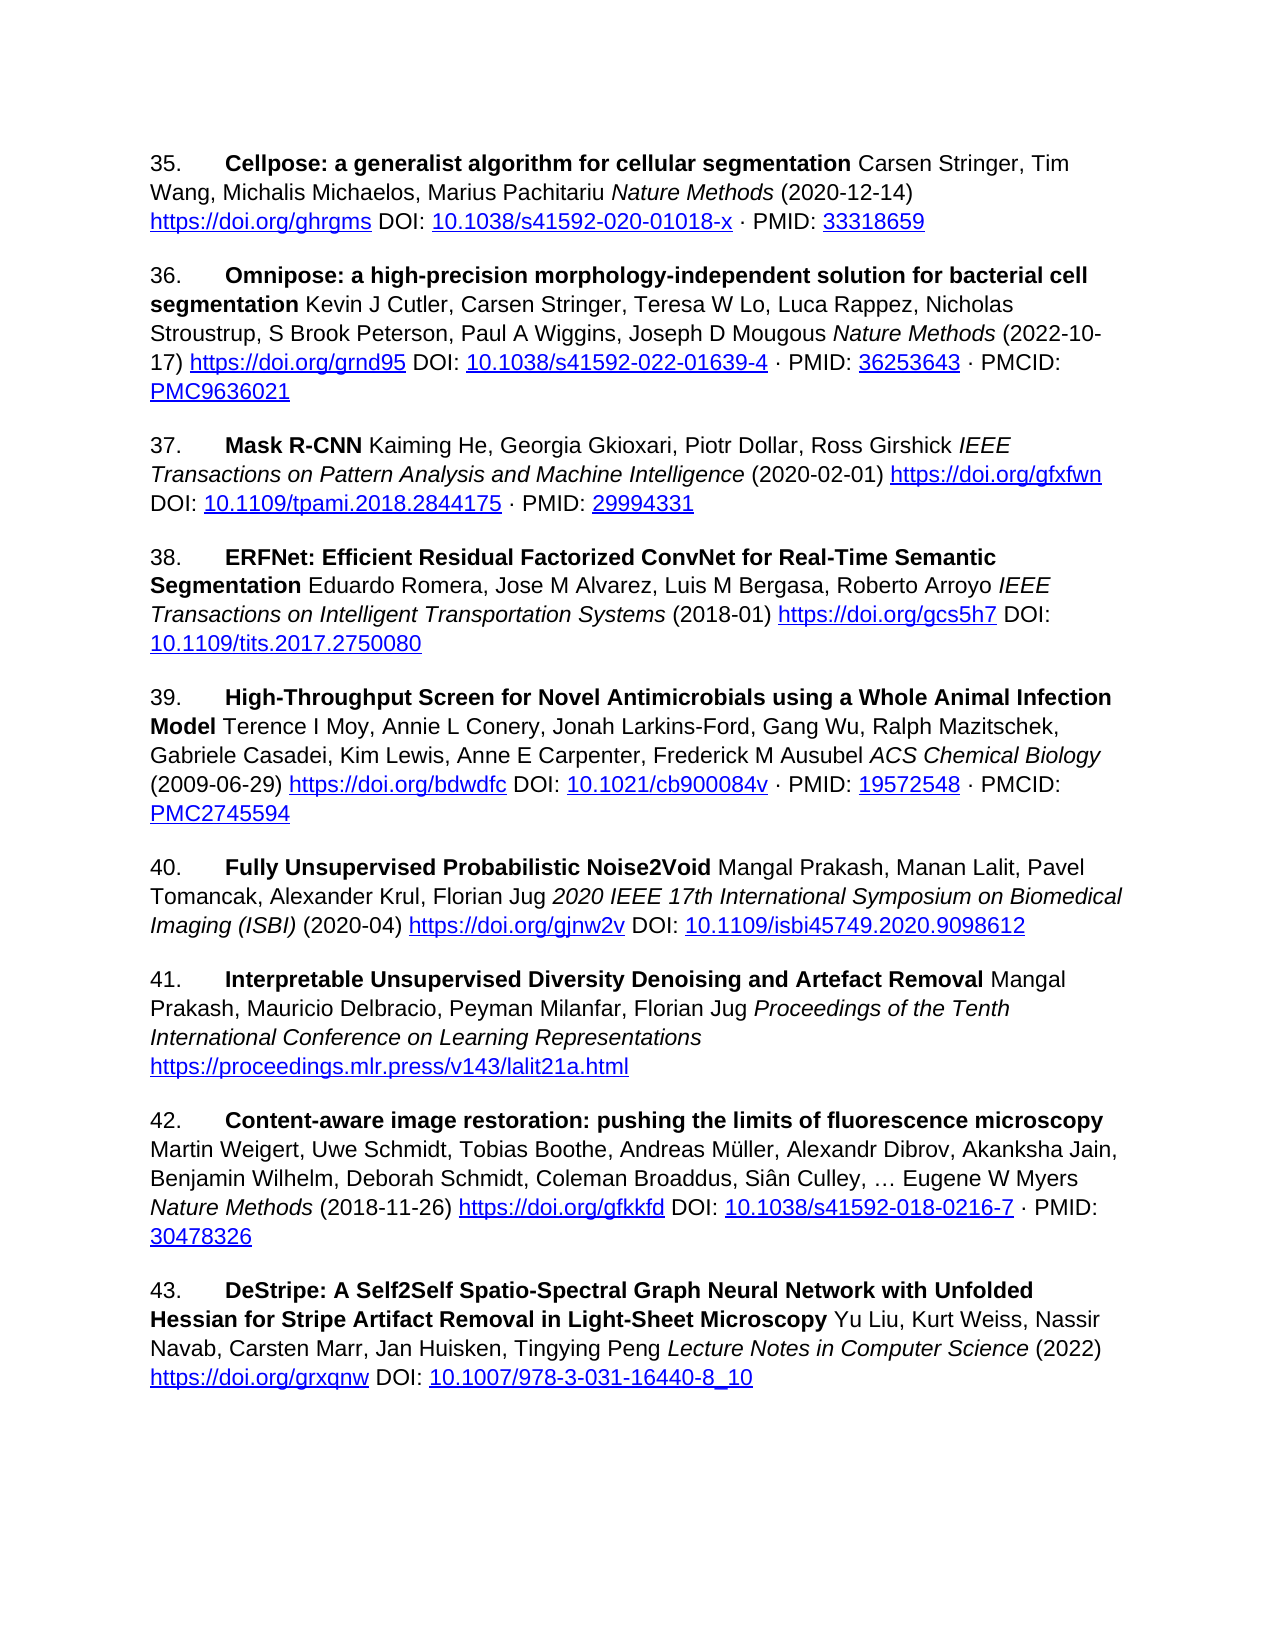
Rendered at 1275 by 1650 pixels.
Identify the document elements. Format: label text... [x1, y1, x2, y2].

text 40. Fully Unsupervised Probabilistic Noise2Void Mangal Prakash, Manan Lalit, Pavel Tomancak, Alexander Krul, Florian Jug 2020 IEEE 17th International Symposium on Biomedical Imaging (ISBI) (2020-04) https://doi.org/gjnw2v DOI: 10.1109/isbi45749.2020.9098612 [150, 854, 1125, 938]
text 42. Content-aware image restoration: pushing the limits of fluorescence microscopy Martin Weigert, Uwe Schmidt, Tobias Boothe, Andreas Müller, Alexandr Dibrov, Akanksha Jain, Benjamin Wilhelm, Deborah Schmidt, Coleman Broaddus, Siân Culley, … Eugene W Myers Nature Methods (2018-11-26) https://doi.org/gfkkfd DOI: 10.1038/s41592-018-0216-7 · PMID: 30478326 [150, 1107, 1125, 1249]
text 43. DeStripe: A Self2Self Spatio-Spectral Graph Neural Network with Unfolded Hessian for Stripe Artifact Removal in Light-Sheet Microscopy Yu Liu, Kurt Weiss, Nassir Navab, Carsten Marr, Jan Huisken, Tingying Peng Lecture Notes in Computer Science (2022) https://doi.org/grxqnw DOI: 10.1007/978-3-031-16440-8_10 [150, 1277, 1125, 1390]
text 36. Omnipose: a high-precision morphology-independent solution for bacterial cell segmentation Kevin J Cutler, Carsen Stringer, Teresa W Lo, Luca Rappez, Nicholas Stroustrup, S Brook Peterson, Paul A Wiggins, Joseph D Mougous Nature Methods (2022-10-17) https://doi.org/grnd95 DOI: 10.1038/s41592-022-01639-4 · PMID: 36253643 · PMCID: PMC9636021 [150, 262, 1125, 404]
text 38. ERFNet: Efficient Residual Factorized ConvNet for Real-Time Semantic Segmentation Eduardo Romera, Jose M Alvarez, Luis M Bergasa, Roberto Arroyo IEEE Transactions on Intelligent Transportation Systems (2018-01) https://doi.org/gcs5h7 DOI: 10.1109/tits.2017.2750080 [150, 543, 1125, 657]
text 37. Mask R-CNN Kaiming He, Georgia Gkioxari, Piotr Dollar, Ross Girshick IEEE Transactions on Pattern Analysis and Machine Intelligence (2020-02-01) https://doi.org/gfxfwn DOI: 10.1109/tpami.2018.2844175 · PMID: 29994331 [150, 432, 1125, 516]
text 41. Interpretable Unsupervised Diversity Denoising and Artefact Removal Mangal Prakash, Mauricio Delbracio, Peyman Milanfar, Florian Jug Proceedings of the Tenth International Conference on Learning Representations https://proceedings.mlr.press/v143/lalit21a.html [150, 966, 1125, 1079]
text 39. High-Throughput Screen for Novel Antimicrobials using a Whole Animal Infection Model Terence I Moy, Annie L Conery, Jonah Larkins-Ford, Gang Wu, Ralph Mazitschek, Gabriele Casadei, Kim Lewis, Anne E Carpenter, Frederick M Ausubel ACS Chemical Biology (2009-06-29) https://doi.org/bdwdfc DOI: 10.1021/cb900084v · PMID: 19572548 · PMCID: PMC2745594 [150, 684, 1125, 827]
text 35. Cellpose: a generalist algorithm for cellular segmentation Carsen Stringer, Tim Wang, Michalis Michaelos, Marius Pachitariu Nature Methods (2020-12-14) https://doi.org/ghrgms DOI: 10.1038/s41592-020-01018-x · PMID: 33318659 [150, 150, 1125, 234]
